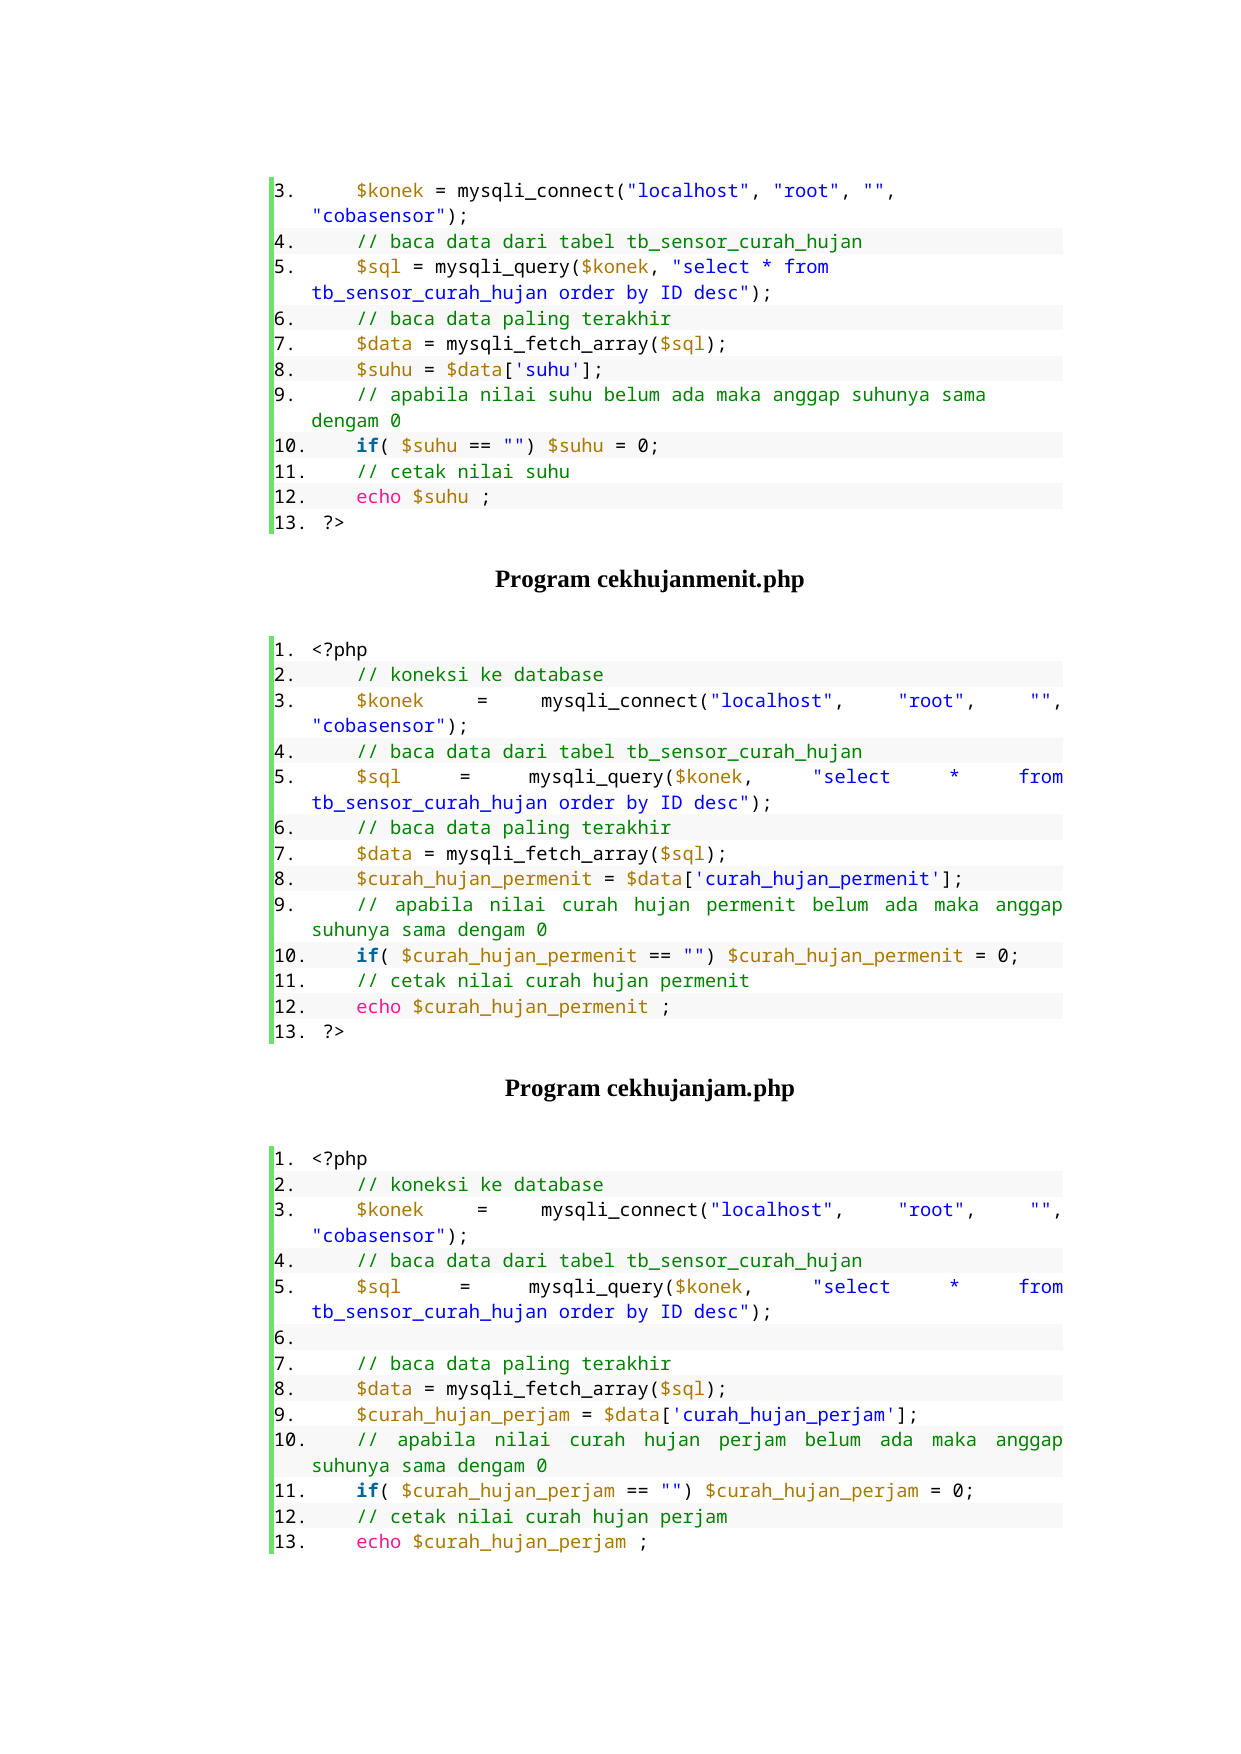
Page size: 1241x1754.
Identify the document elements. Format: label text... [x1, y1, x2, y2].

subtitle Program cekhujanmenit.php [236, 564, 1063, 592]
list // baca data dari tabel tb_sensor_curah_hujan [274, 228, 1063, 254]
list $konek = mysqli_connect("localhost", "root", "", "cobasensor"); [274, 1197, 1063, 1248]
list // baca data paling terakhir [274, 305, 1063, 330]
list $curah_hujan_permenit = $data['curah_hujan_permenit']; [274, 866, 1063, 891]
list ?> [274, 509, 1063, 534]
list // baca data paling terakhir [274, 814, 1063, 840]
list // baca data dari tabel tb_sensor_curah_hujan [274, 738, 1063, 763]
list // koneksi ke database [274, 661, 1063, 687]
list // koneksi ke database [274, 1171, 1063, 1197]
list $sql = mysqli_query($konek, "select * from tb_sensor_curah_hujan order by ID desc"); [274, 254, 1063, 305]
subtitle Program cekhujanjam.php [236, 1073, 1063, 1102]
list $konek = mysqli_connect("localhost", "root", "", "cobasensor"); [274, 687, 1063, 738]
list // cetak nilai curah hujan permenit [274, 968, 1063, 993]
list echo $suhu ; [274, 483, 1063, 509]
list $sql = mysqli_query($konek, "select * from tb_sensor_curah_hujan order by ID desc"); [274, 763, 1063, 814]
list $sql = mysqli_query($konek, "select * from tb_sensor_curah_hujan order by ID desc"); [274, 1273, 1063, 1324]
list $curah_hujan_perjam = $data['curah_hujan_perjam']; [274, 1401, 1063, 1426]
list // apabila nilai curah hujan permenit belum ada maka anggap suhunya sama dengam 0 [274, 891, 1063, 942]
list // baca data dari tabel tb_sensor_curah_hujan [274, 1248, 1063, 1273]
list if( $curah_hujan_perjam == "") $curah_hujan_perjam = 0; [274, 1477, 1063, 1503]
list if( $suhu == "") $suhu = 0; [274, 432, 1063, 458]
list // baca data paling terakhir [274, 1350, 1063, 1375]
list <?php [274, 1146, 1063, 1171]
list $data = mysqli_fetch_array($sql); [274, 330, 1063, 356]
list echo $curah_hujan_permenit ; [274, 993, 1063, 1019]
list $data = mysqli_fetch_array($sql); [274, 1375, 1063, 1401]
list $konek = mysqli_connect("localhost", "root", "", "cobasensor"); [274, 177, 1063, 228]
list <?php [274, 636, 1063, 661]
list $suhu = $data['suhu']; [274, 356, 1063, 381]
list $data = mysqli_fetch_array($sql); [274, 840, 1063, 866]
list // cetak nilai suhu [274, 458, 1063, 483]
list // apabila nilai suhu belum ada maka anggap suhunya sama dengam 0 [274, 381, 1063, 432]
list // cetak nilai curah hujan perjam [274, 1503, 1063, 1528]
list if( $curah_hujan_permenit == "") $curah_hujan_permenit = 0; [274, 942, 1063, 968]
list echo $curah_hujan_perjam ; [274, 1528, 1063, 1554]
list ?> [274, 1019, 1063, 1044]
list // apabila nilai curah hujan perjam belum ada maka anggap suhunya sama dengam 0 [274, 1426, 1063, 1477]
